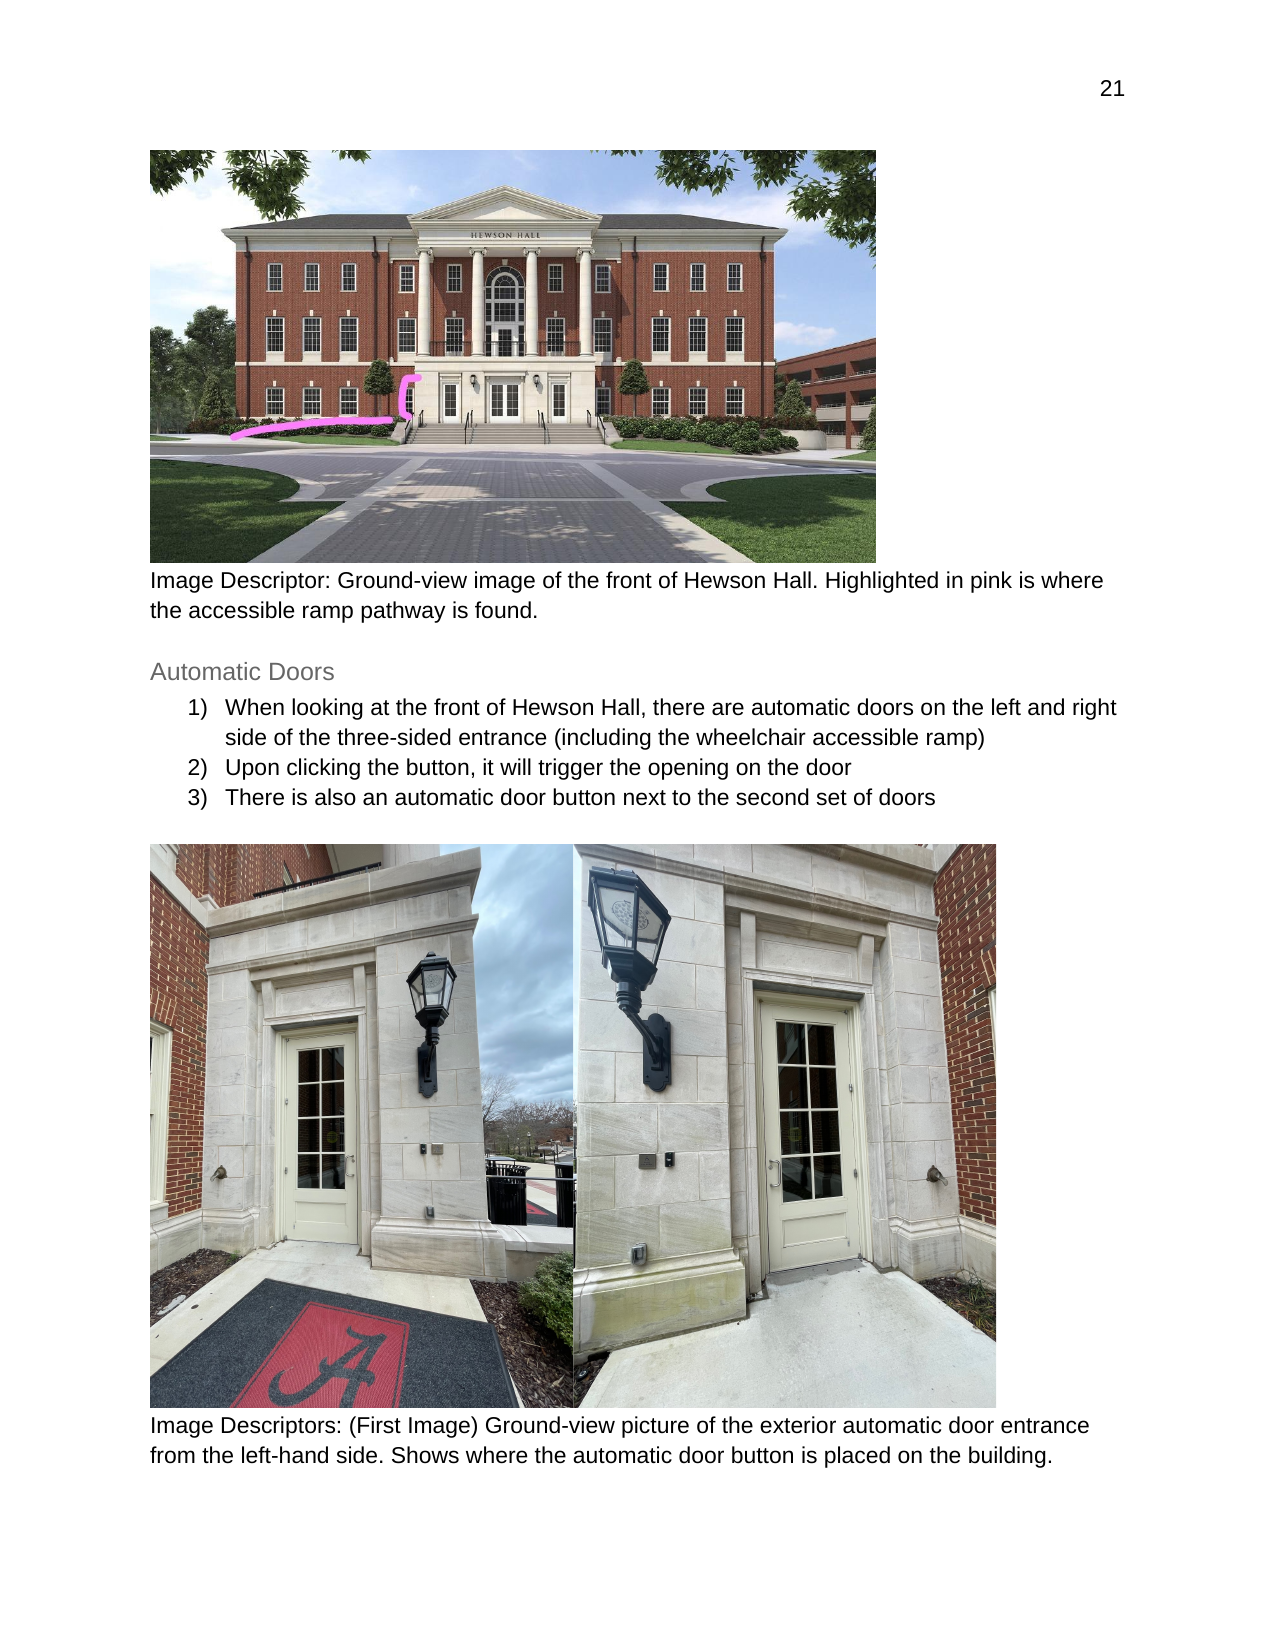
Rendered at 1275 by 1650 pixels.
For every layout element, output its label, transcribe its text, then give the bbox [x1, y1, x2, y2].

picture [150, 150, 876, 563]
text Image Descriptors: (First Image) Ground-view picture of the exterior automatic door entrance from the left-hand side. Shows where the automatic door button is placed on the building. [150, 1412, 1125, 1468]
subtitle Automatic Doors [150, 656, 1125, 685]
text Image Descriptor: Ground-view image of the front of Hewson Hall. Highlighted in pink is where the accessible ramp pathway is found. [150, 567, 1125, 623]
picture [150, 844, 997, 1408]
list When looking at the front of Hewson Hall, there are automatic doors on the left and right side of the three-sided entrance (including the wheelchair accessible ramp) [187, 693, 1125, 750]
list Upon clicking the button, it will trigger the opening on the door [187, 754, 1125, 780]
list There is also an automatic door button next to the second set of doors [187, 784, 1125, 811]
